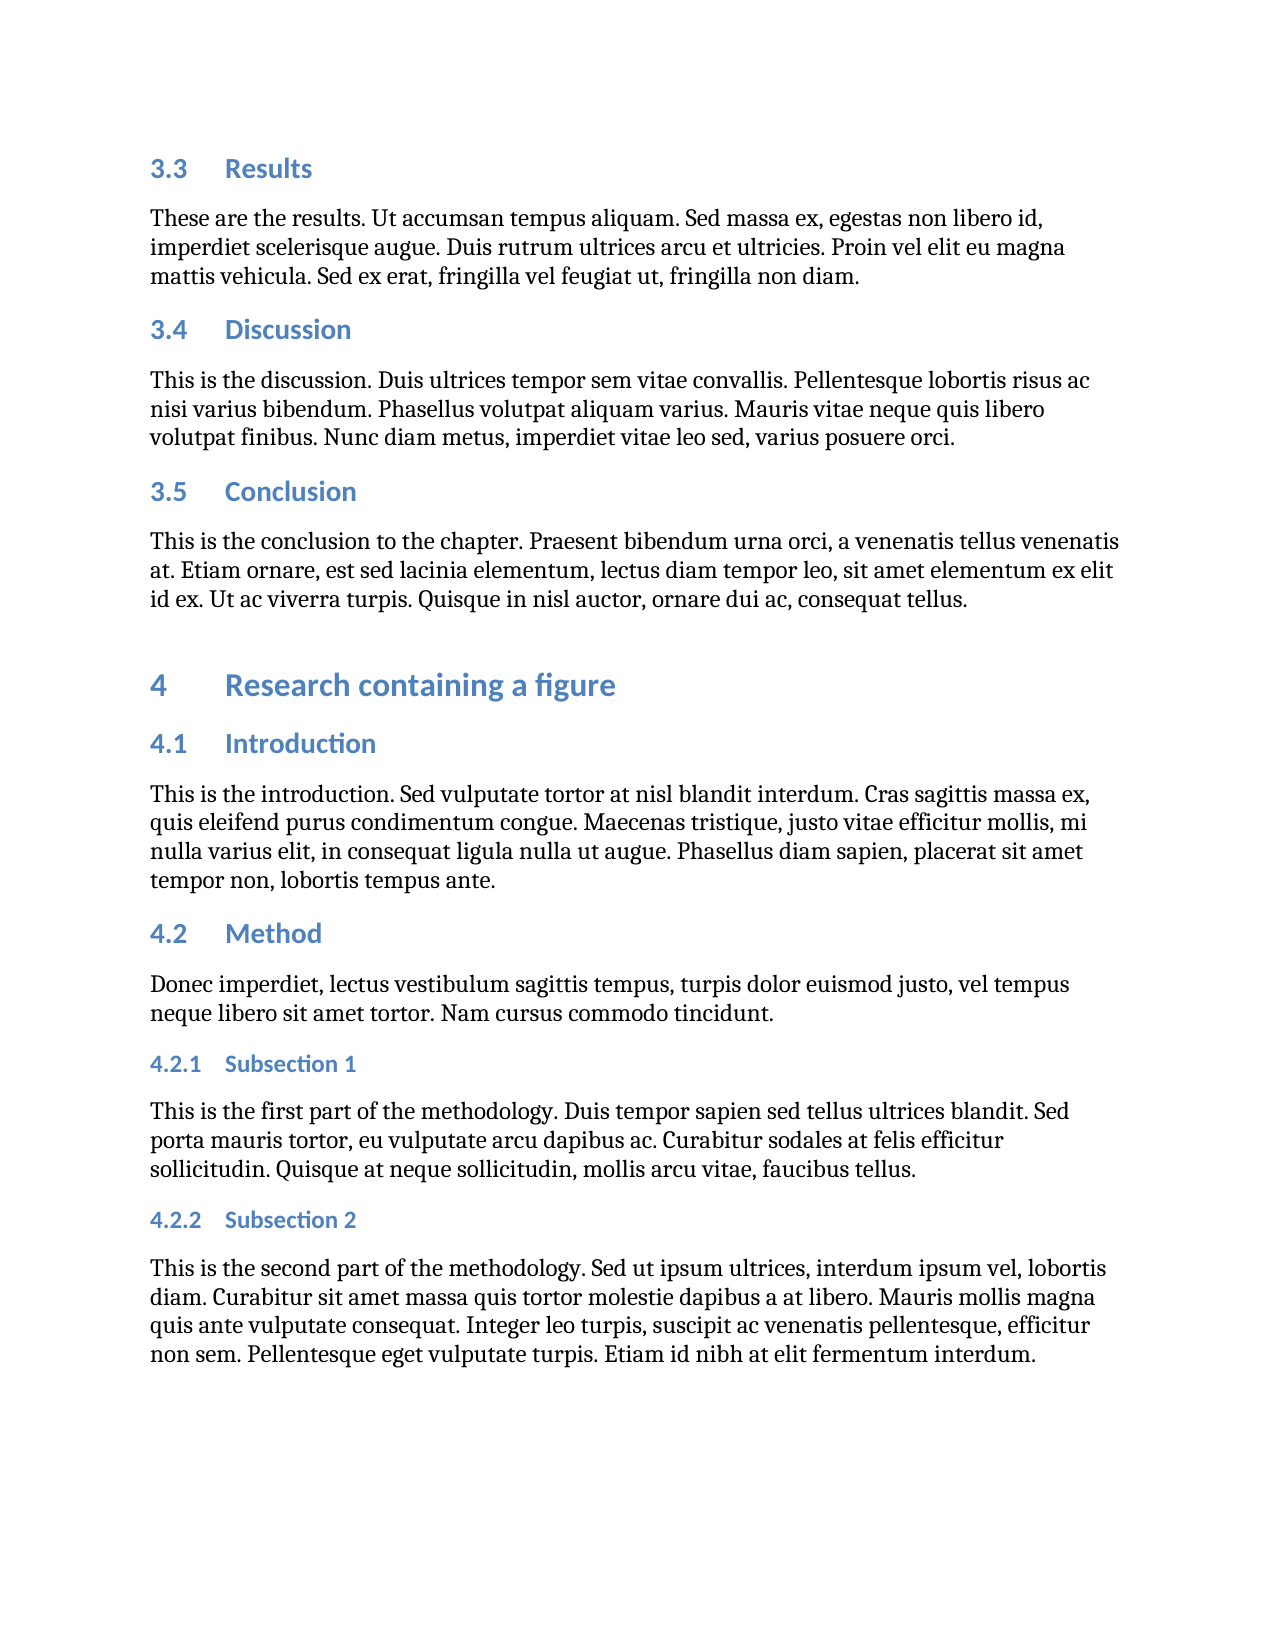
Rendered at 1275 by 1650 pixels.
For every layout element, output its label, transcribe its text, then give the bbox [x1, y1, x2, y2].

text This is the first part of the methodology. Duis tempor sapien sed tellus ultrices blandit. Sed porta mauris tortor, eu vulputate arcu dapibus ac. Curabitur sodales at felis efficitur sollicitudin. Quisque at neque sollicitudin, mollis arcu vitae, faucibus tellus. [150, 1097, 1125, 1183]
text Donec imperdiet, lectus vestibulum sagittis tempus, turpis dolor euismod justo, vel tempus neque libero sit amet tortor. Nam cursus commodo tincidunt. [150, 970, 1125, 1027]
text This is the conclusion to the chapter. Praesent bibendum urna orci, a venenatis tellus venenatis at. Etiam ornare, est sed lacinia elementum, lectus diam tempor leo, sit amet elementum ex elit id ex. Ut ac viverra turpis. Quisque in nisl auctor, ornare dui ac, consequat tellus. [150, 527, 1125, 613]
subtitle 3.3 Results [150, 150, 1125, 186]
text This is the discussion. Duis ultrices tempor sem vitae convallis. Pellentesque lobortis risus ac nisi varius bibendum. Phasellus volutpat aliquam varius. Mauris vitae neque quis libero volutpat finibus. Nunc diam metus, imperdiet vitae leo sed, varius posuere orci. [150, 366, 1125, 452]
subtitle 4.1 Introduction [150, 725, 1125, 761]
subtitle 3.4 Discussion [150, 311, 1125, 347]
text This is the introduction. Sed vulputate tortor at nisl blandit interdum. Cras sagittis massa ex, quis eleifend purus condimentum congue. Maecenas tristique, justo vitae efficitur mollis, mi nulla varius elit, in consequat ligula nulla ut augue. Phasellus diam sapien, placerat sit amet tempor non, lobortis tempus ante. [150, 779, 1125, 894]
subtitle 4.2.1 Subsection 1 [150, 1048, 1125, 1078]
subtitle 3.5 Conclusion [150, 473, 1125, 508]
text This is the second part of the methodology. Sed ut ipsum ultrices, interdum ipsum vel, lobortis diam. Curabitur sit amet massa quis tortor molestie dapibus a at libero. Mauris mollis magna quis ante vulputate consequat. Integer leo turpis, suscipit ac venenatis pellentesque, efficitur non sem. Pellentesque eget vulputate turpis. Etiam id nibh at elit fermentum interdum. [150, 1254, 1125, 1369]
subtitle 4.2 Method [150, 915, 1125, 951]
subtitle 4 Research containing a figure [150, 663, 1125, 704]
subtitle 4.2.2 Subsection 2 [150, 1204, 1125, 1235]
text These are the results. Ut accumsan tempus aliquam. Sed massa ex, egestas non libero id, imperdiet scelerisque augue. Duis rutrum ultrices arcu et ultricies. Proin vel elit eu magna mattis vehicula. Sed ex erat, fringilla vel feugiat ut, fringilla non diam. [150, 204, 1125, 291]
